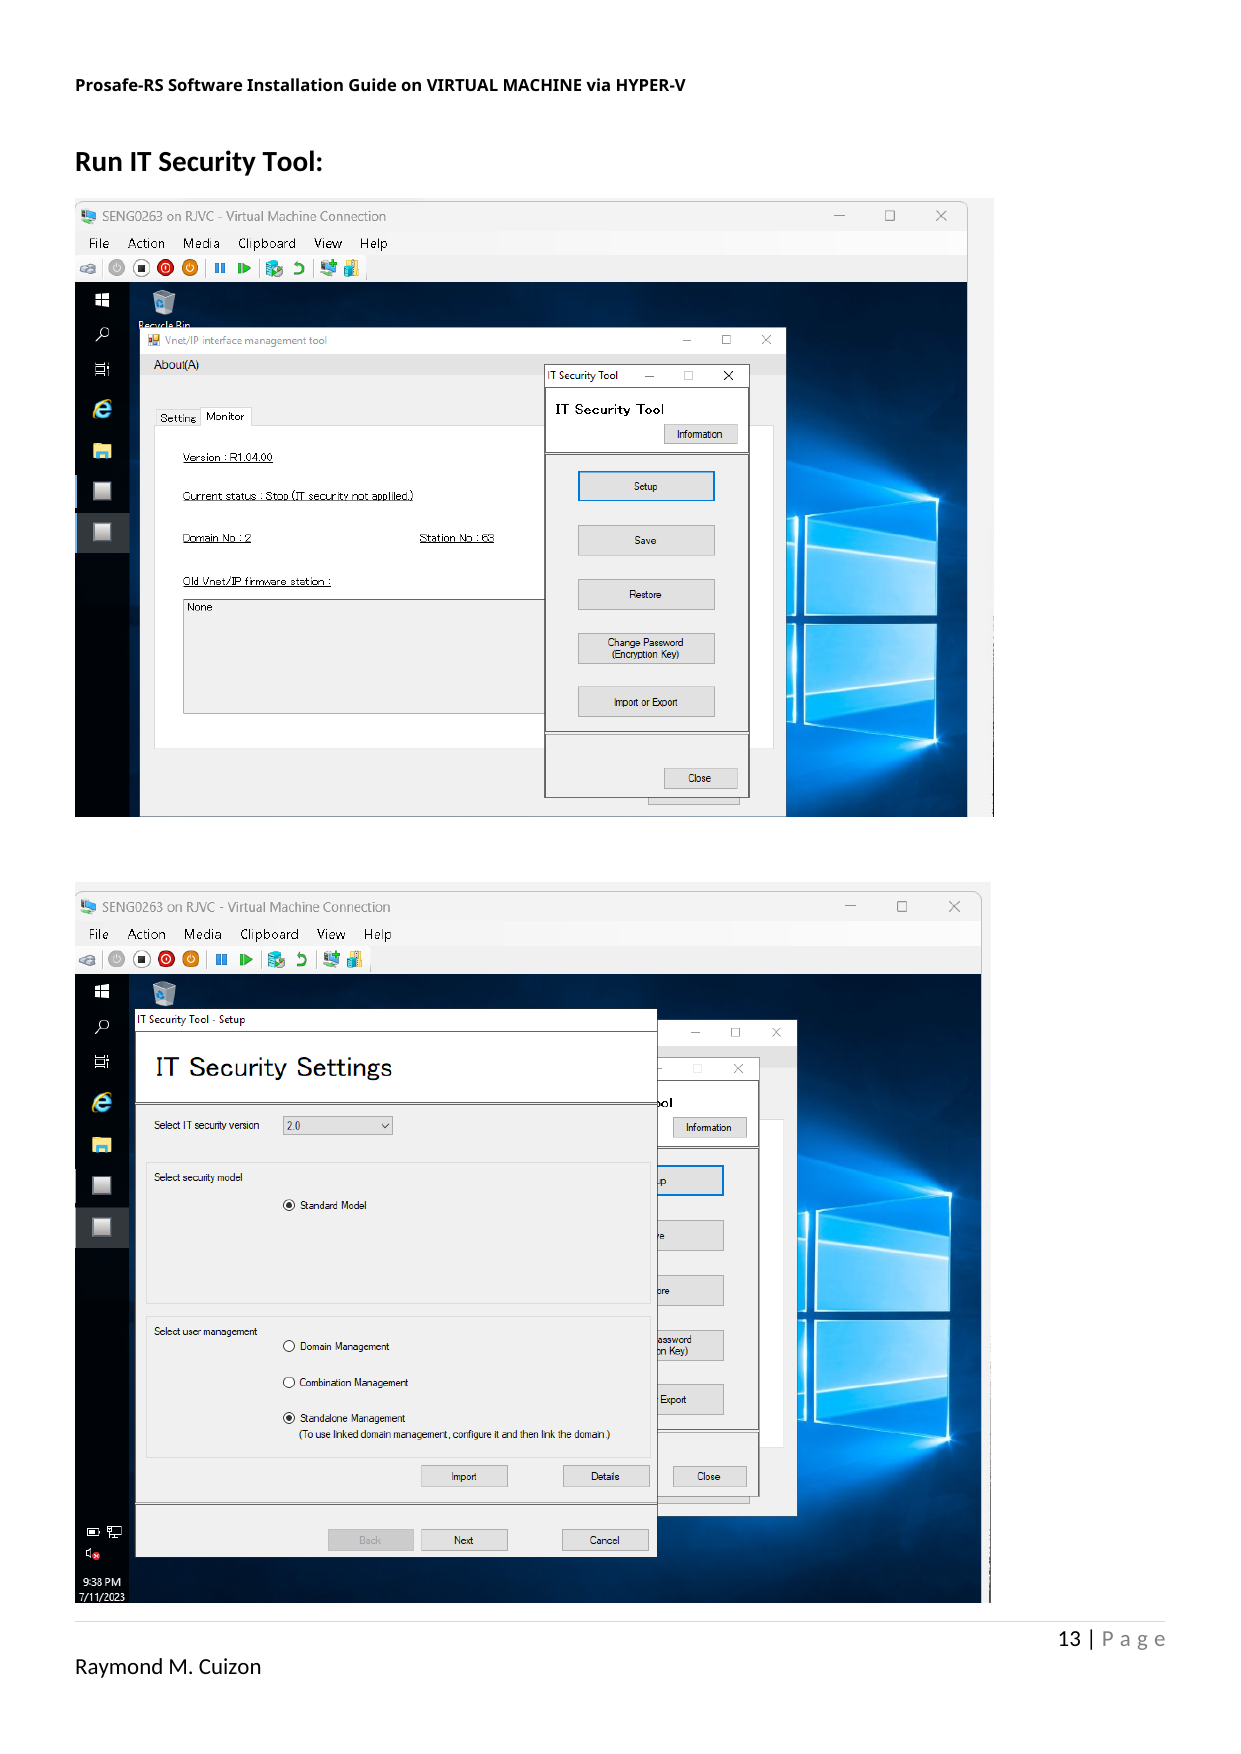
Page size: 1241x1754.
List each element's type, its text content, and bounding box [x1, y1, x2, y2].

picture [75, 882, 991, 1603]
text Run IT Security Tool: [75, 143, 1165, 178]
picture [75, 198, 994, 817]
